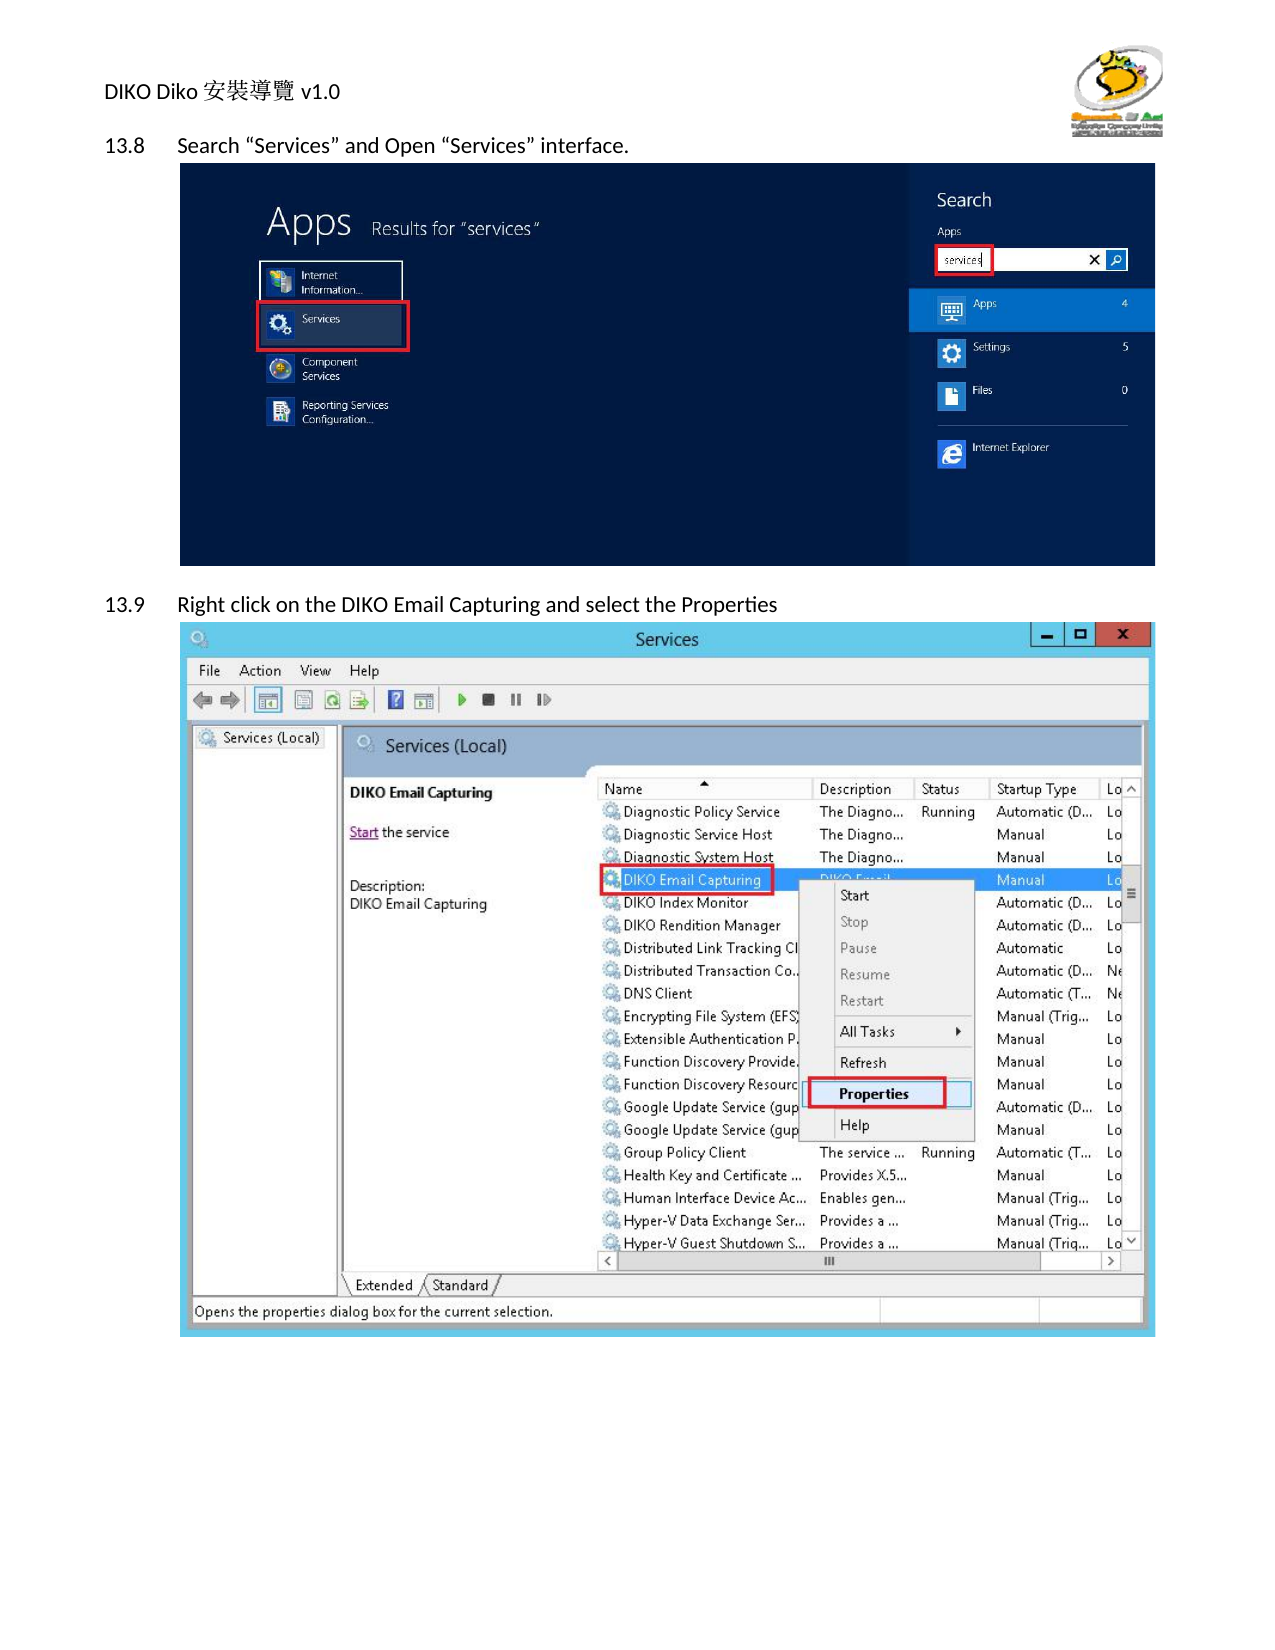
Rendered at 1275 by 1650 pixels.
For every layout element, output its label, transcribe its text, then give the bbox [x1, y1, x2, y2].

text 13.8 Search “Services” and Open “Services” interface. [104, 131, 1125, 159]
picture [180, 163, 1155, 566]
text 13.9 Right click on the DIKO Email Capturing and select the Properties [104, 590, 1125, 618]
text DIKO Diko 安裝導覽 v1.0 [104, 73, 1125, 106]
picture [1068, 42, 1163, 137]
picture [180, 622, 1156, 1337]
